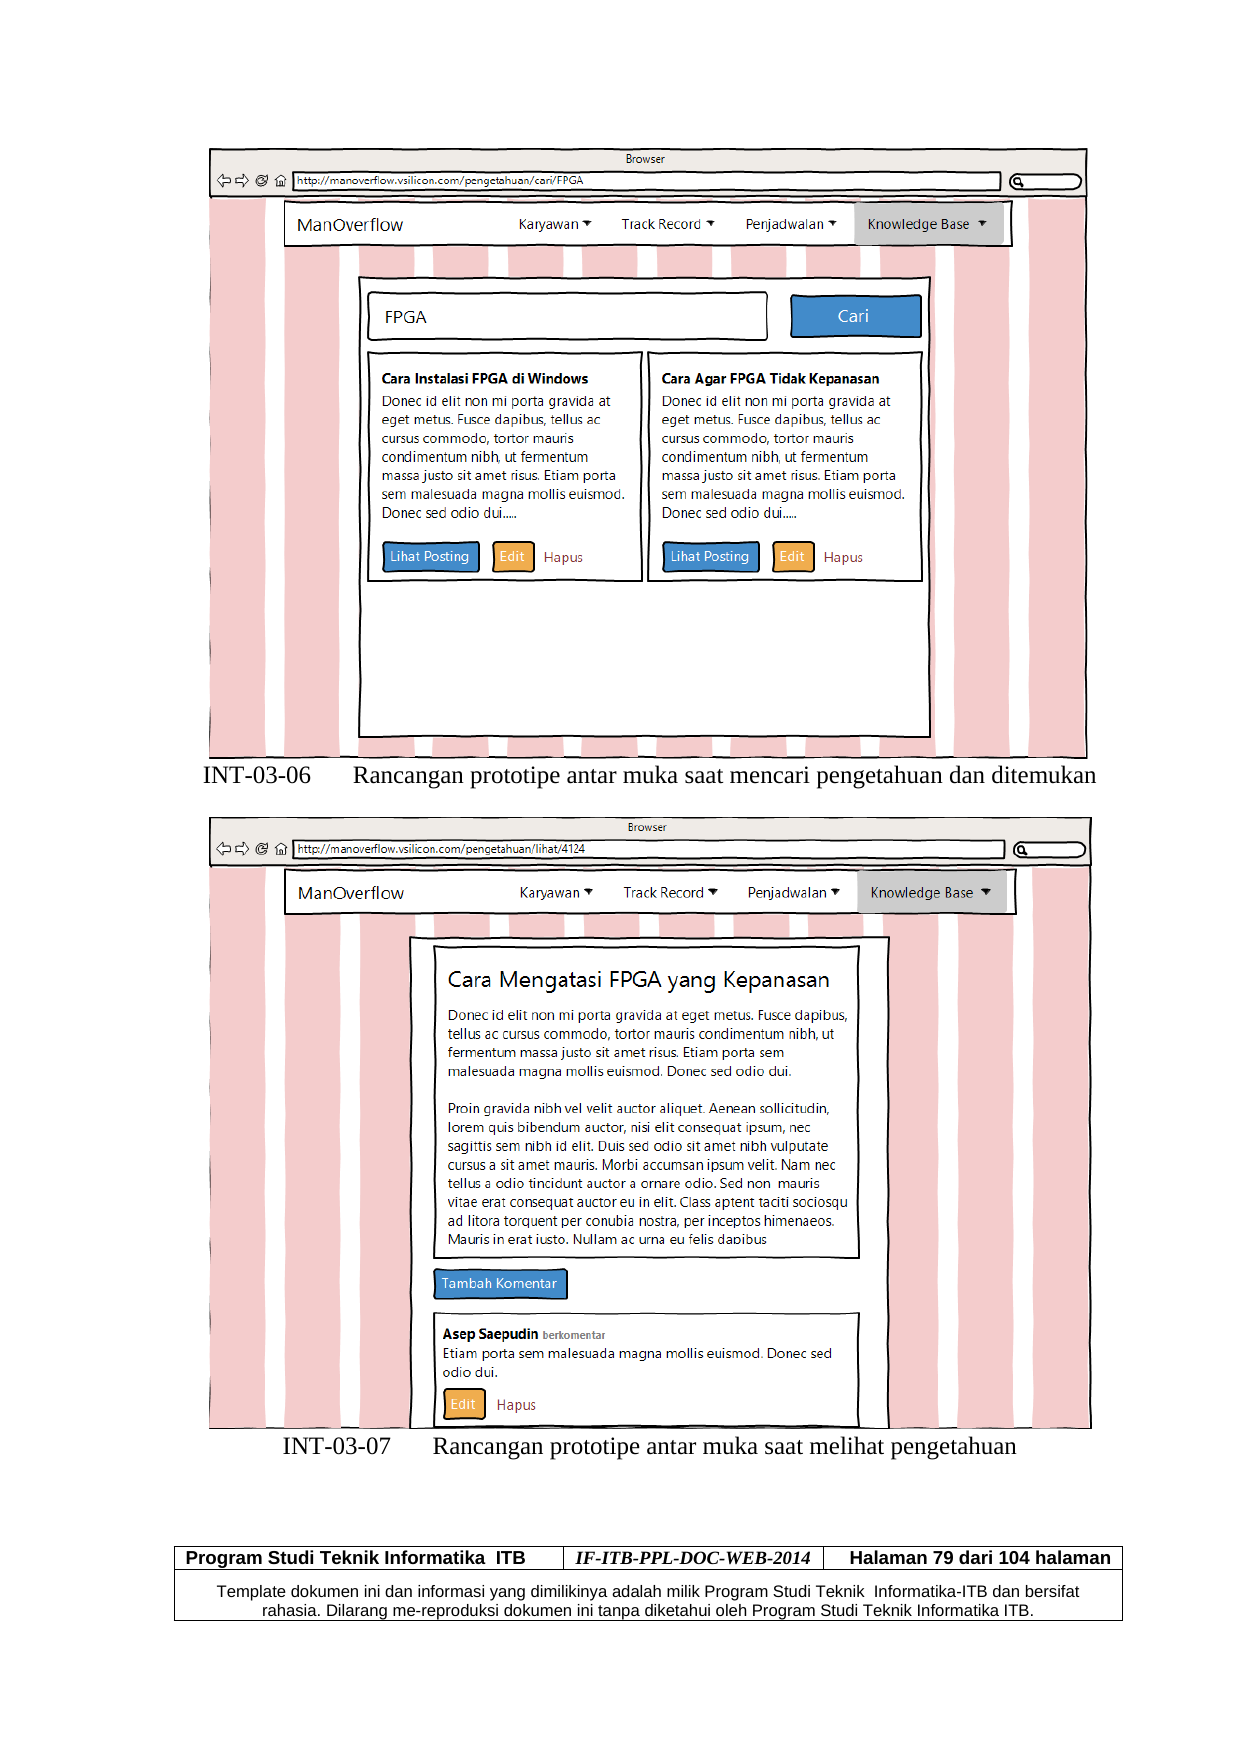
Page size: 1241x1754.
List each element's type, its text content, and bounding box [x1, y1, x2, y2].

picture [206, 817, 1093, 1432]
text INT-03-06 Rancangan prototipe antar muka saat mencari pengetahuan dan ditemukan [177, 760, 1122, 788]
text INT-03-07 Rancangan prototipe antar muka saat melihat pengetahuan [177, 1431, 1122, 1460]
picture [206, 146, 1093, 760]
